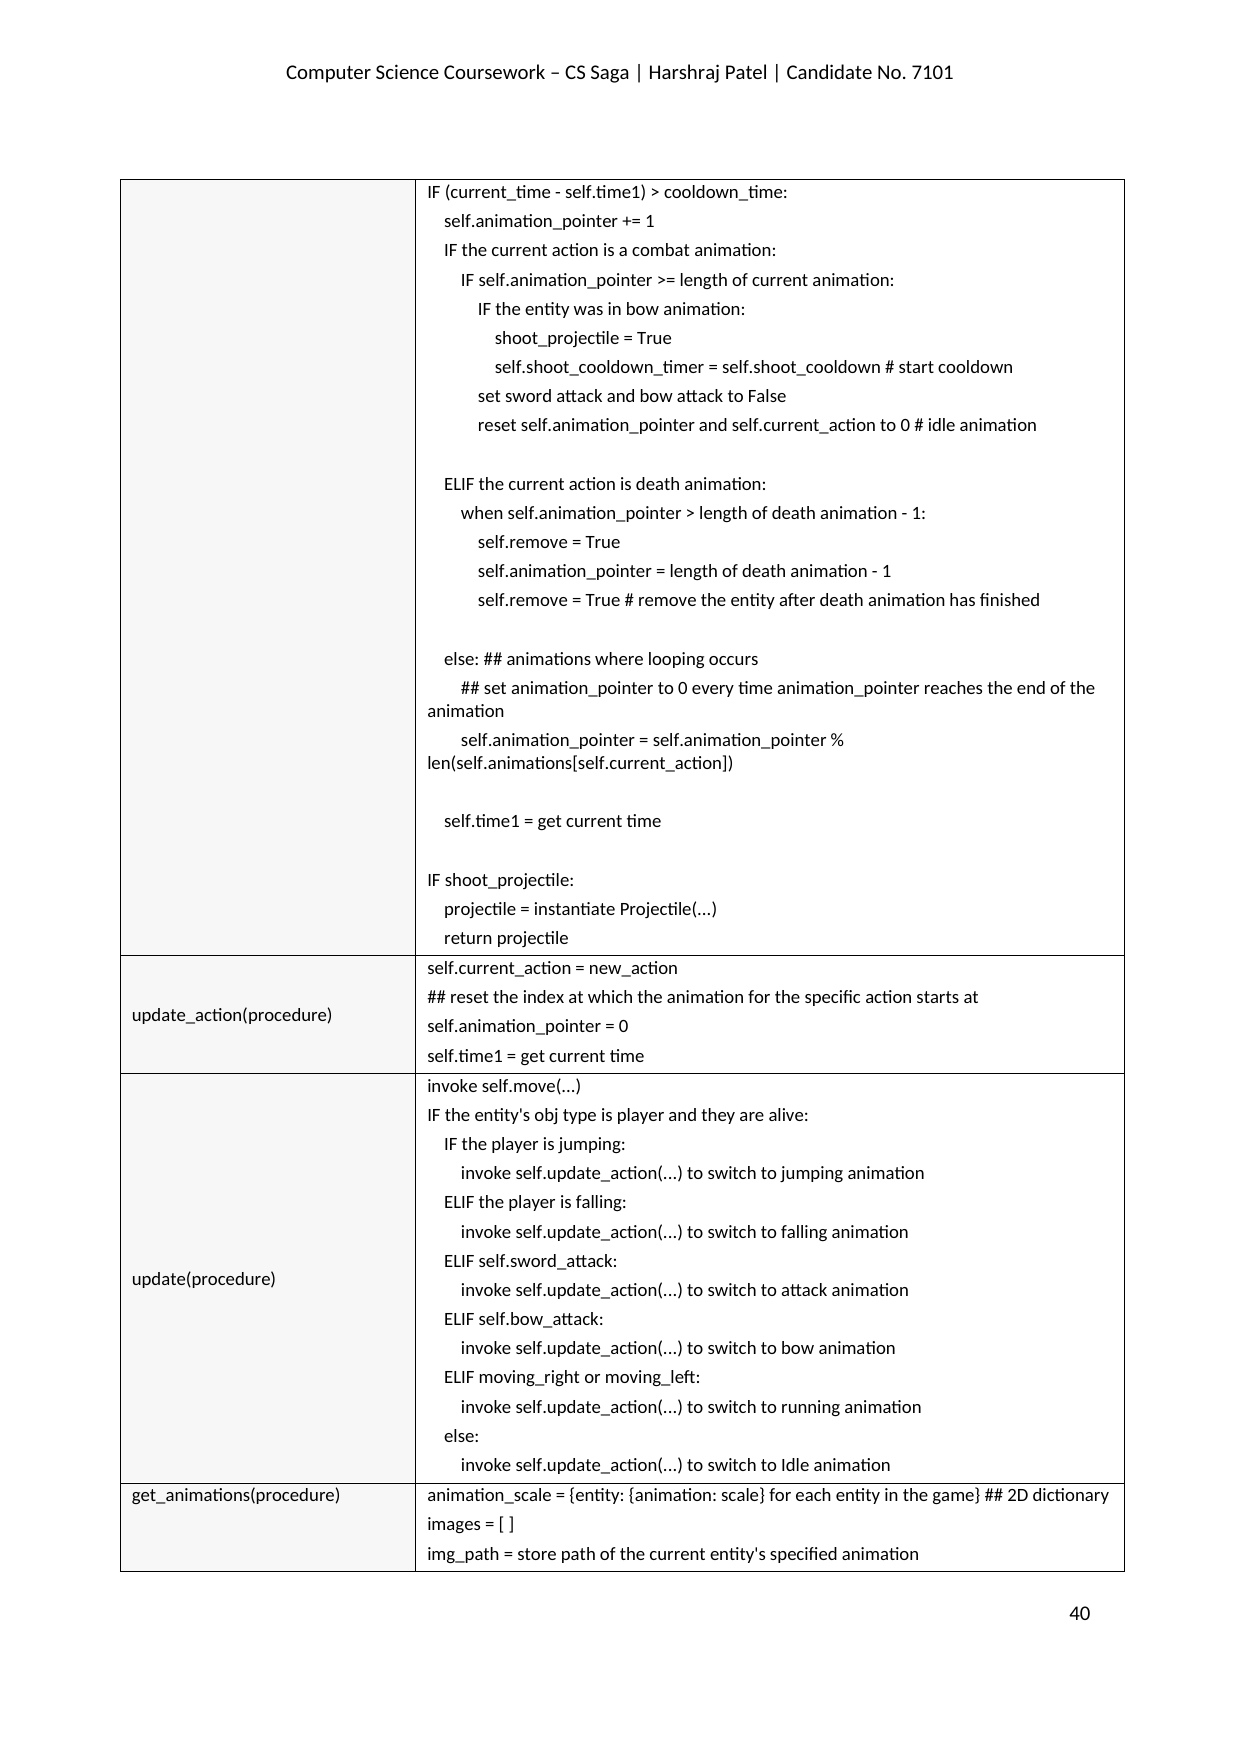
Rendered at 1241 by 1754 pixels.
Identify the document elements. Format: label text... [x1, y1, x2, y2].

table_cell update(procedure) [121, 1074, 415, 1482]
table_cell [121, 1484, 415, 1571]
table_cell invoke self.move(...) IF the entity's obj type is player and they are alive: IF the player is jumping: invoke self.update_action(...) to switch to jumping animation ELIF the player is falling: invoke self.update_action(...) to switch to falling animation ELIF self.sword_attack: invoke self.update_action(...) to switch to attack animation ELIF self.bow_attack: invoke self.update_action(...) to switch to bow animation ELIF moving_right or moving_left: invoke self.update_action(...) to switch to running animation else: invoke self.update_action(...) to switch to Idle animation [416, 1074, 1124, 1482]
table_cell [121, 180, 415, 955]
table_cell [416, 180, 1124, 955]
table_cell update_action(procedure) [121, 956, 415, 1073]
table_cell self.current_action = new_action ## reset the index at which the animation for the specific action starts at self.animation_pointer = 0 self.time1 = get current time [416, 956, 1124, 1073]
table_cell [416, 1484, 1124, 1571]
